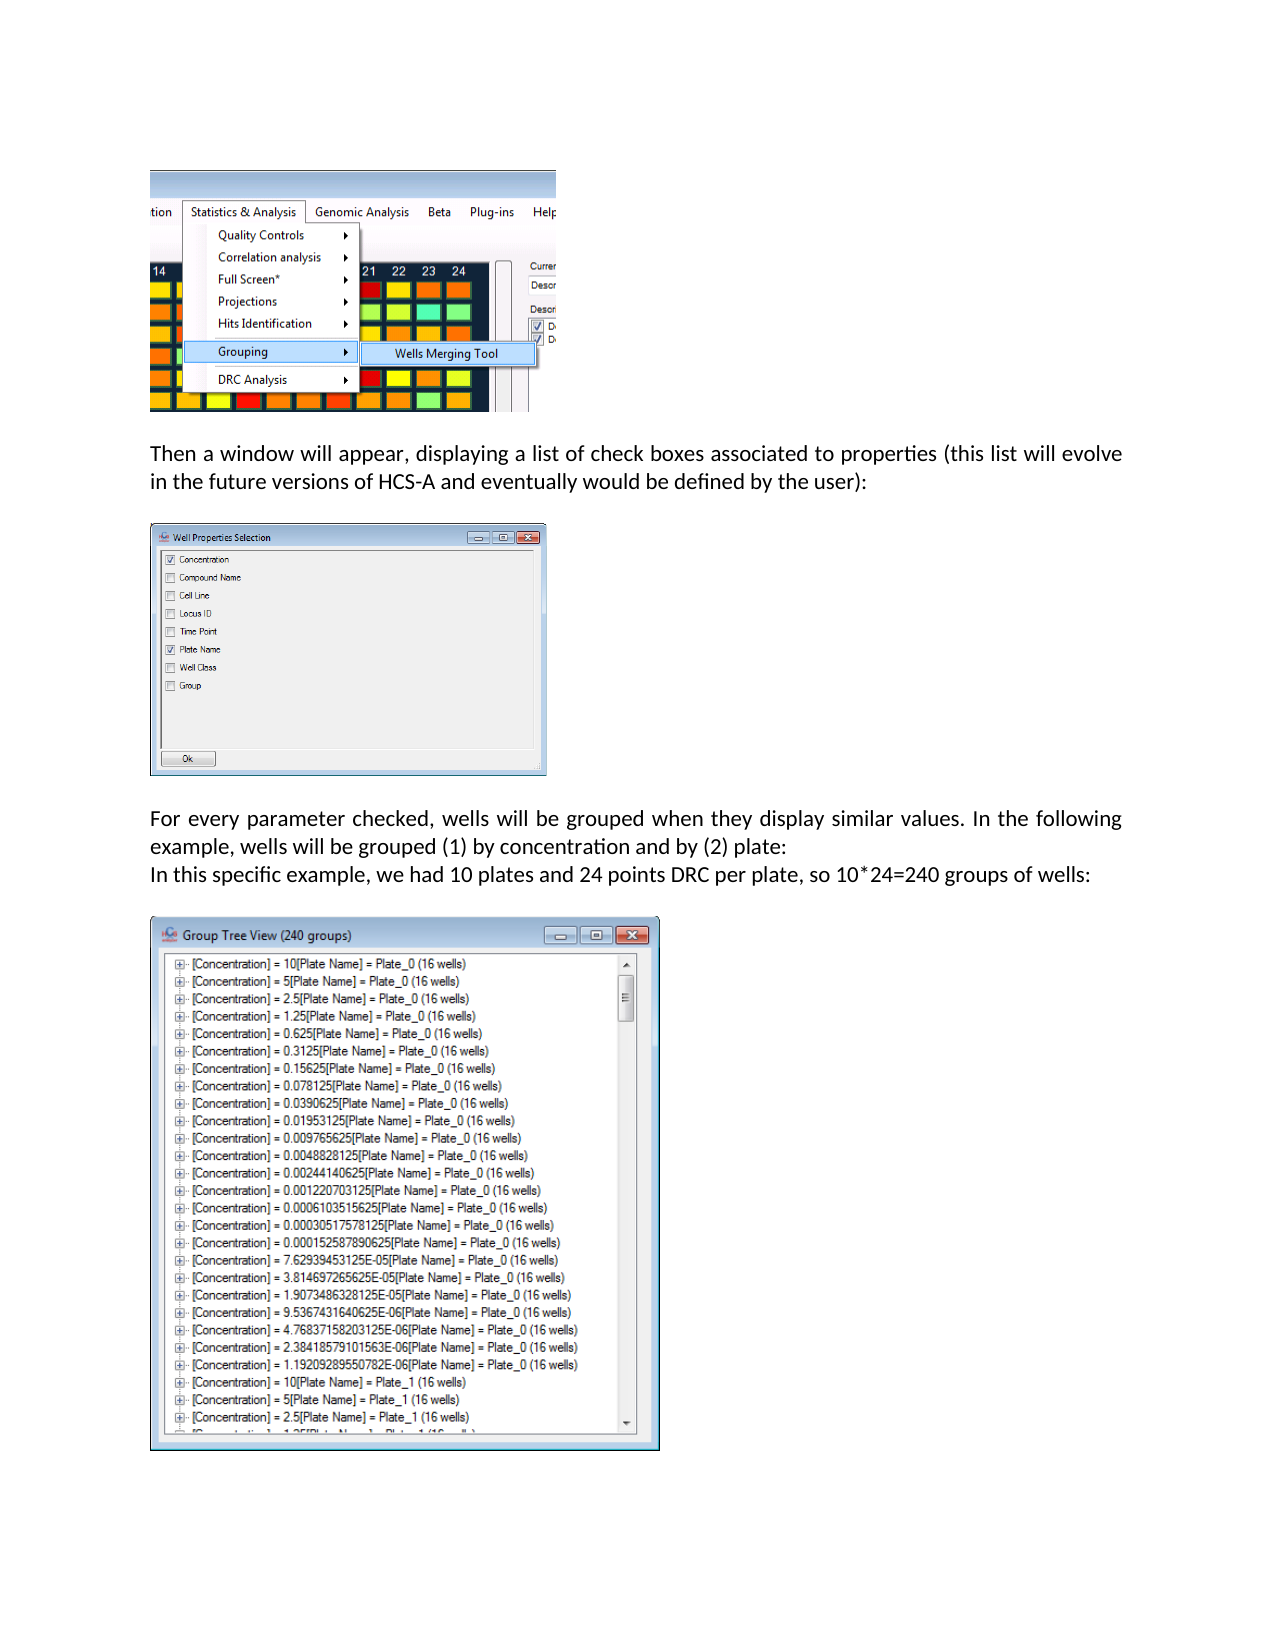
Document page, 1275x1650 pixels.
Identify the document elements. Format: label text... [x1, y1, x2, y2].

picture [150, 150, 556, 412]
text For every parameter checked, wells will be grouped when they display similar values. In the following example, wells will be grouped (1) by concentration and by (2) plate: [150, 804, 1125, 860]
picture [150, 916, 660, 1451]
picture [150, 523, 547, 776]
text In this specific example, we had 10 plates and 24 points DRC per plate, so 10*24=240 groups of wells: [150, 860, 1125, 888]
text Then a window will appear, displaying a list of check boxes associated to properties (this list will evolve in the future versions of HCS-A and eventually would be defined by the user): [150, 439, 1125, 496]
